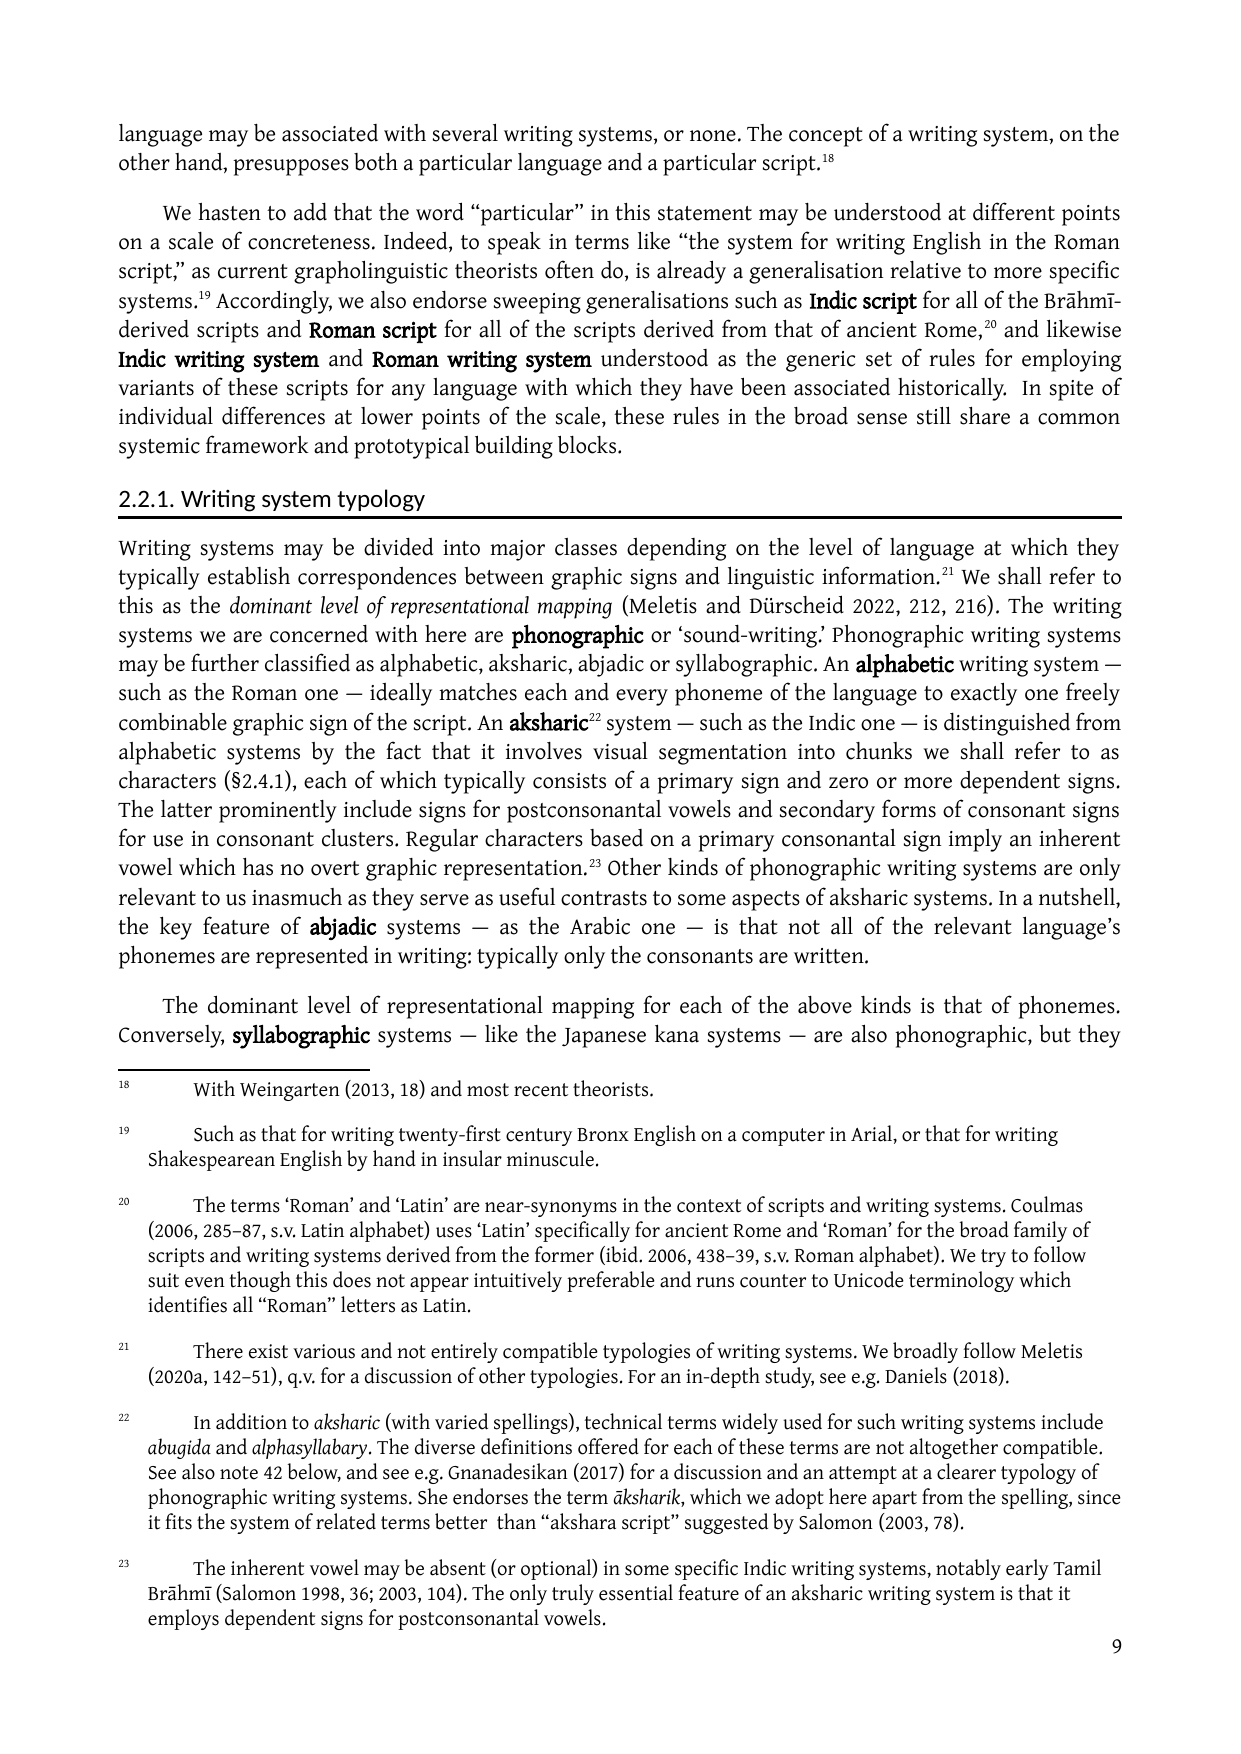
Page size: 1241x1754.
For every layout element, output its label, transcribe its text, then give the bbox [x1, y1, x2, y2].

text The dominant level of representational mapping for each of the above kinds is that of phonemes. Conversely, syllabographic systems — like the Japanese kana systems — are also phonographic, but they employ signs that represent clusters of speech sounds (“syllables”). What distinguishes these from abjads and abugidas, which also operate with signs that correspond to “syllables,” is that syllabographic signs cannot be broken down into graphic components that individually represent individual phonemes. Finally, non-phonographic writing systems predominantly represent language at the level of words or concepts and may accordingly be called logographic or ideographic. [118, 990, 1122, 1048]
text We hasten to add that the word “particular” in this statement may be understood at different points on a scale of concreteness. Indeed, to speak in terms like “the system for writing English in the Roman script,” as current grapholinguistic theorists often do, is already a generalisation relative to more specific systems. Accordingly, we also endorse sweeping generalisations such as Indic script for all of the Brāhmī-derived scripts and Roman script for all of the scripts derived from that of ancient Rome, and likewise Indic writing system and Roman writing system understood as the generic set of rules for employing variants of these scripts for any language with which they have been associated historically. In spite of individual differences at lower points of the scale, these rules in the broad sense still share a common systemic framework and prototypical building blocks. [118, 197, 1122, 460]
subtitle Writing system typology [118, 481, 1122, 516]
text Writing systems may be divided into major classes depending on the level of language at which they typically establish correspondences between graphic signs and linguistic information. We shall refer to this as the dominant level of representational mapping (Meletis and Dürscheid 2022, 212, 216). The writing systems we are concerned with here are phonographic or ‘sound-writing.’ Phonographic writing systems may be further classified as alphabetic, aksharic, abjadic or syllabographic. An alphabetic writing system — such as the Roman one — ideally matches each and every phoneme of the language to exactly one freely combinable graphic sign of the script. An aksharic system — such as the Indic one — is distinguished from alphabetic systems by the fact that it involves visual segmentation into chunks we shall refer to as characters (§2.4.1), each of which typically consists of a primary sign and zero or more dependent signs. The latter prominently include signs for postconsonantal vowels and secondary forms of consonant signs for use in consonant clusters. Regular characters based on a primary consonantal sign imply an inherent vowel which has no overt graphic representation. Other kinds of phonographic writing systems are only relevant to us inasmuch as they serve as useful contrasts to some aspects of aksharic systems. In a nutshell, the key feature of abjadic systems — as the Arabic one — is that not all of the relevant language’s phonemes are represented in writing: typically only the consonants are written. [118, 532, 1122, 969]
